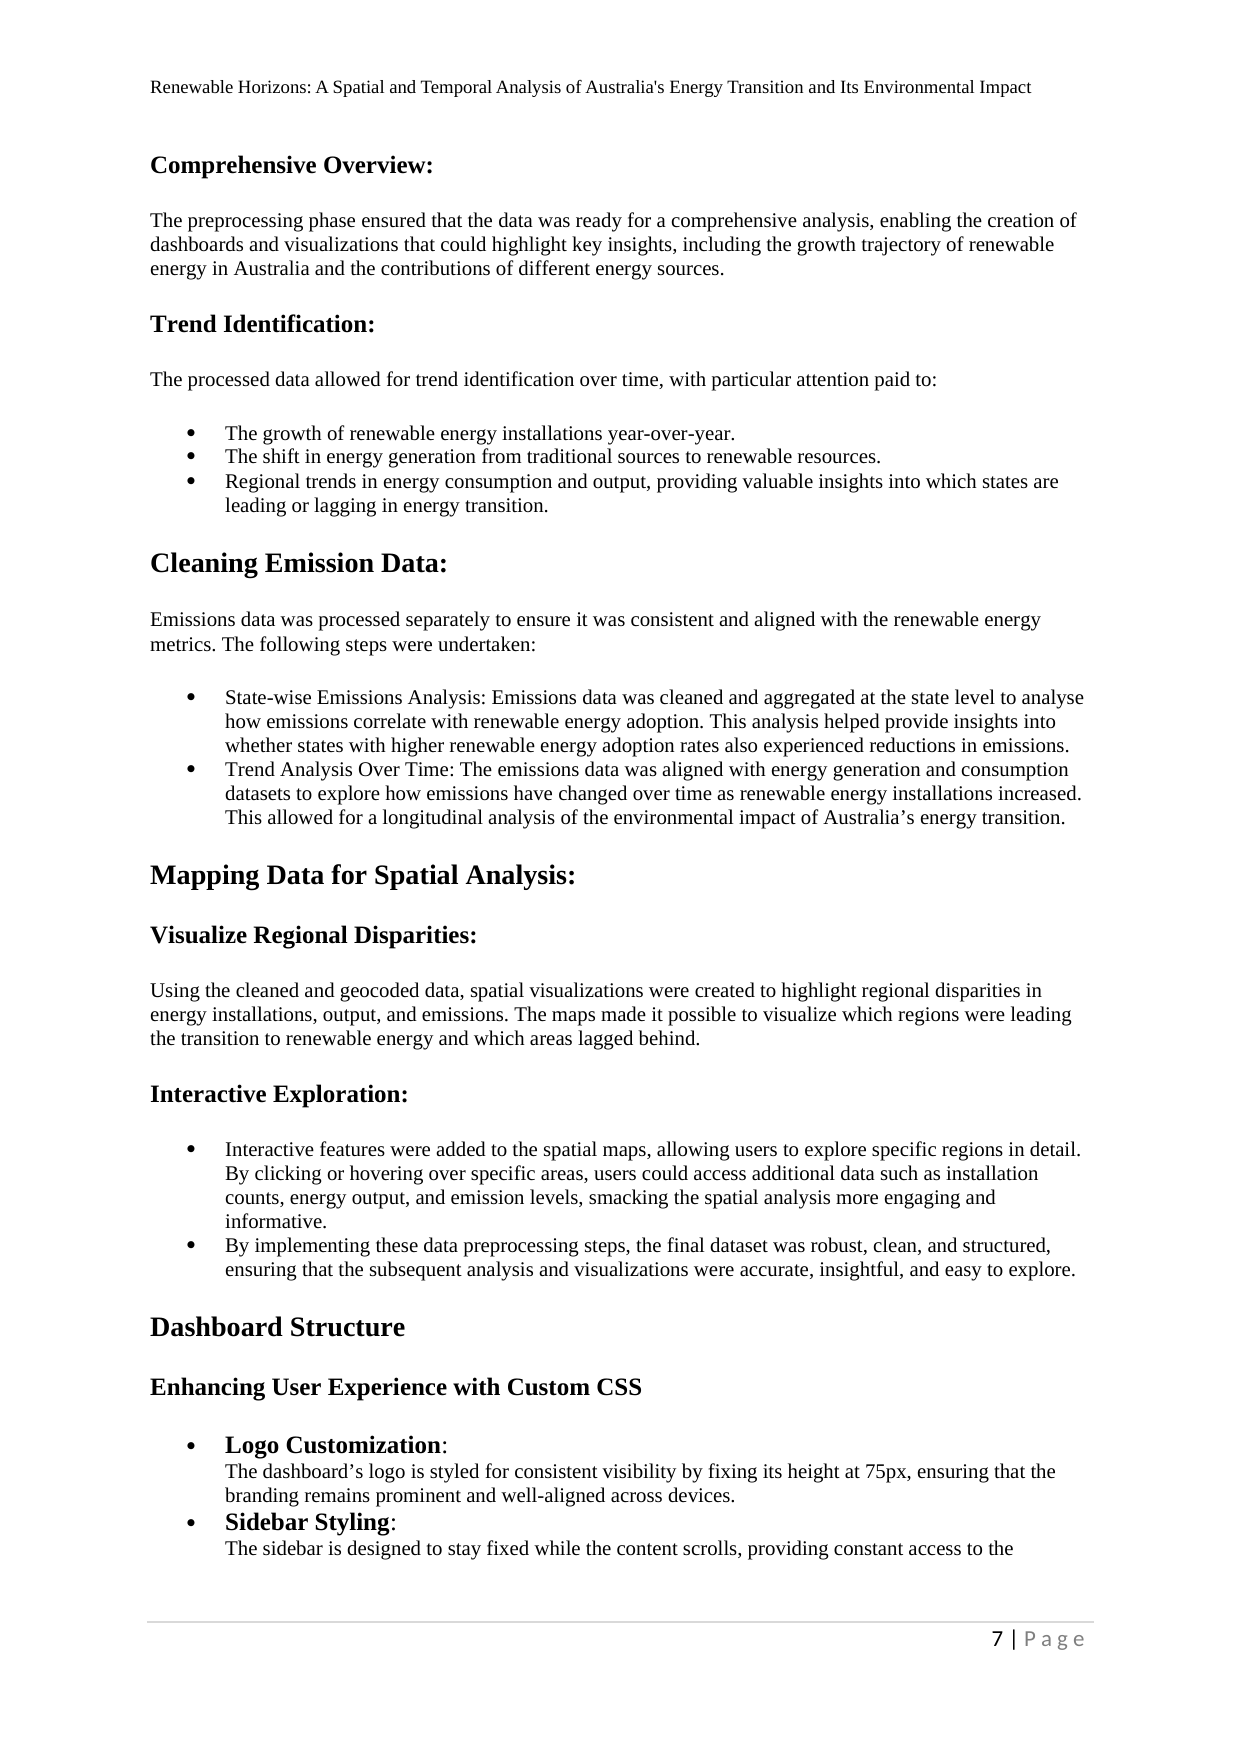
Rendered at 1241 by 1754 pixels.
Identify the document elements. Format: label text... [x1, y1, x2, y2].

text Comprehensive Overview: [150, 150, 1101, 179]
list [187, 1507, 1101, 1560]
text Cleaning Emission Data: [150, 546, 1101, 578]
list Logo Customization: The dashboard’s logo is styled for consistent visibility by fixing its height at 75px, ensuring that the branding remains prominent and well-aligned across devices. [187, 1430, 1101, 1507]
list The shift in energy generation from traditional sources to renewable resources. [187, 444, 1101, 468]
text Mapping Data for Spatial Analysis: [150, 858, 1101, 891]
list Trend Analysis Over Time: The emissions data was aligned with energy generation and consumption datasets to explore how emissions have changed over time as renewable energy installations increased. This allowed for a longitudinal analysis of the environmental impact of Australia’s energy transition. [187, 757, 1101, 829]
text The preprocessing phase ensured that the data was ready for a comprehensive analysis, enabling the creation of dashboards and visualizations that could highlight key insights, including the growth trajectory of renewable energy in Australia and the contributions of different energy sources. [150, 208, 1101, 280]
text Visualize Regional Disparities: [150, 920, 1101, 948]
text Enhancing User Experience with Custom CSS [150, 1372, 1101, 1401]
list Regional trends in energy consumption and output, providing valuable insights into which states are leading or lagging in energy transition. [187, 468, 1101, 517]
text Dashboard Structure [150, 1311, 1101, 1343]
text Using the cleaned and geocoded data, spatial visualizations were created to highlight regional disparities in energy installations, output, and emissions. The maps made it possible to visualize which regions were leading the transition to renewable energy and which areas lagged behind. [150, 978, 1101, 1050]
text The processed data allowed for trend identification over time, with particular attention paid to: [150, 367, 1101, 391]
list The growth of renewable energy installations year-over-year. [187, 420, 1101, 444]
text Trend Identification: [150, 309, 1101, 338]
list By implementing these data preprocessing steps, the final dataset was robust, clean, and structured, ensuring that the subsequent analysis and visualizations were accurate, insightful, and easy to explore. [187, 1233, 1101, 1281]
text Emissions data was processed separately to ensure it was consistent and aligned with the renewable energy metrics. The following steps were undertaken: [150, 607, 1101, 656]
text Interactive Exploration: [150, 1079, 1101, 1108]
list Interactive features were added to the spatial maps, allowing users to explore specific regions in detail. By clicking or hovering over specific areas, users could access additional data such as installation counts, energy output, and emission levels, smacking the spatial analysis more engaging and informative. [187, 1137, 1101, 1233]
list State-wise Emissions Analysis: Emissions data was cleaned and aggregated at the state level to analyse how emissions correlate with renewable energy adoption. This analysis helped provide insights into whether states with higher renewable energy adoption rates also experienced reductions in emissions. [187, 685, 1101, 757]
